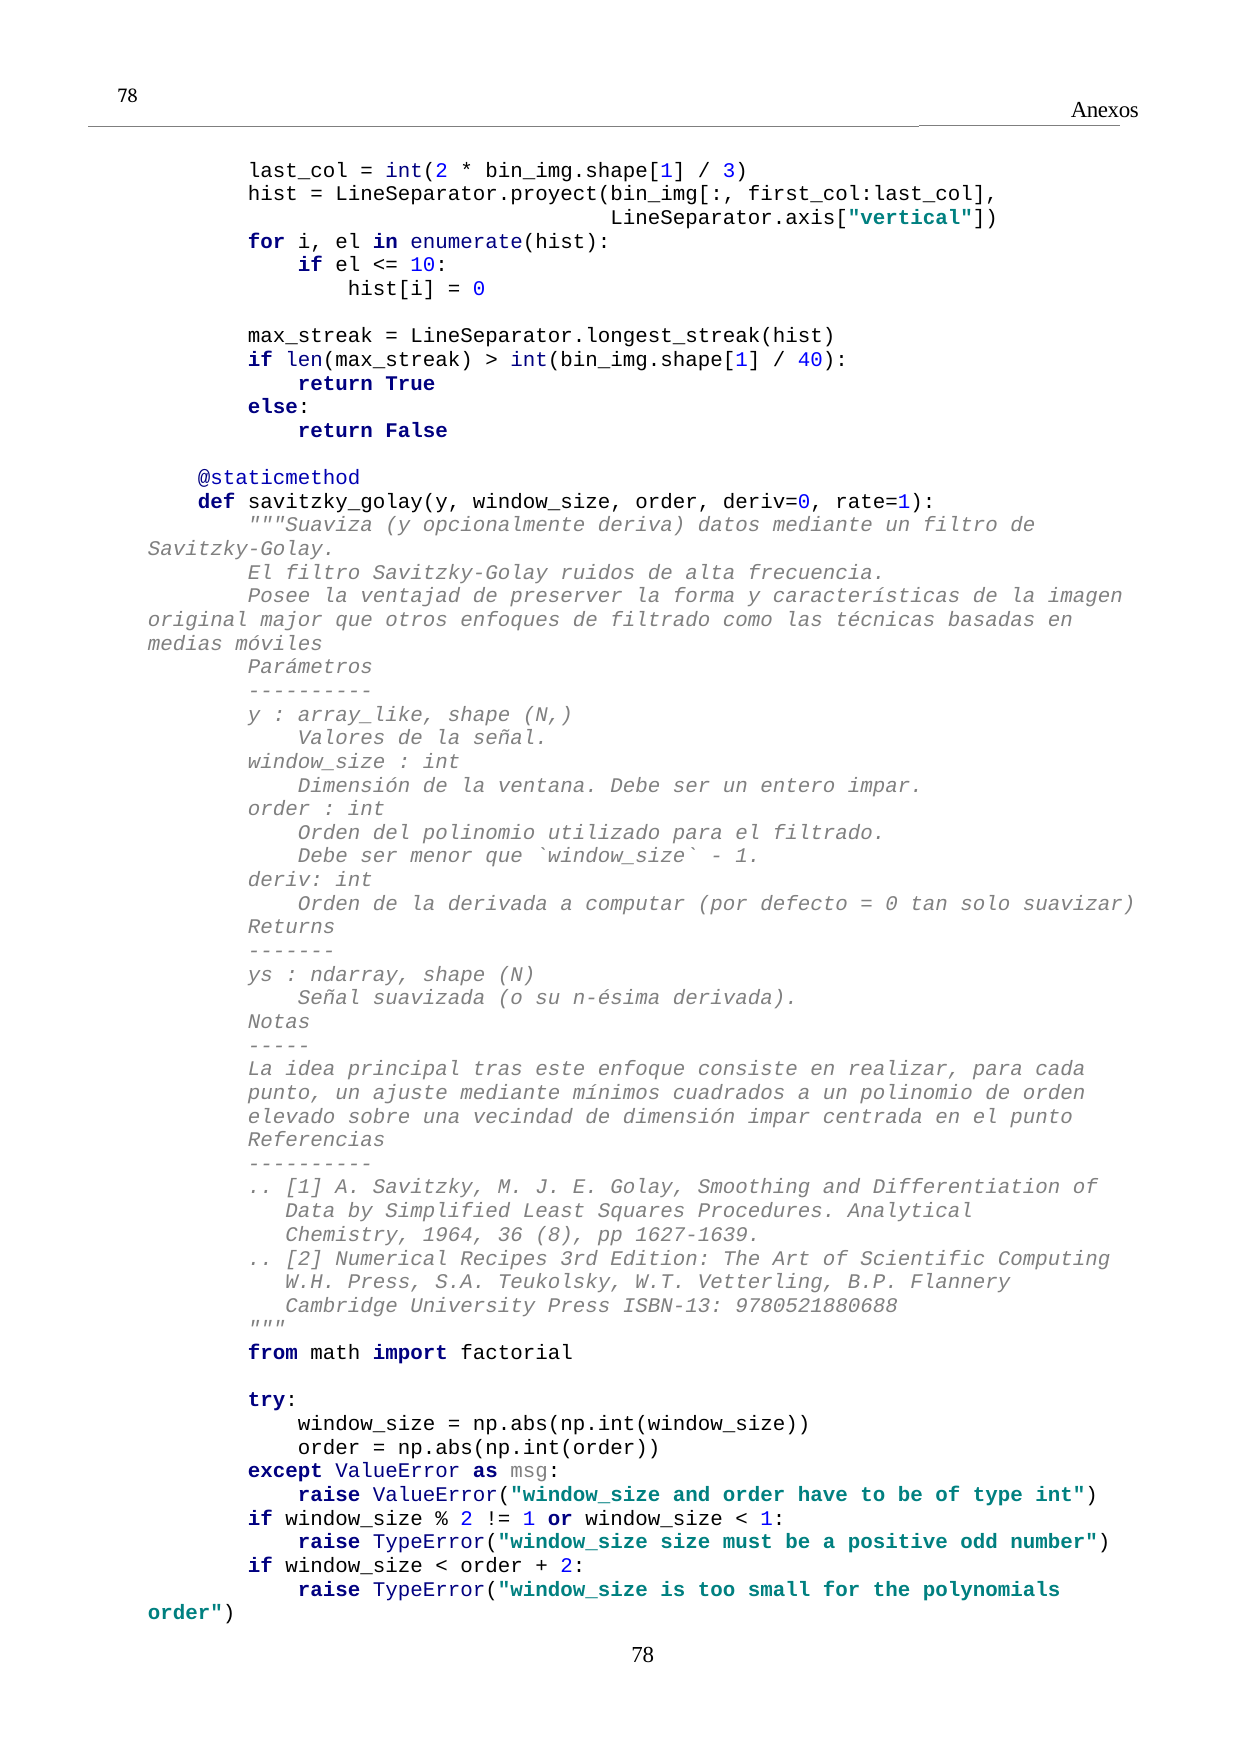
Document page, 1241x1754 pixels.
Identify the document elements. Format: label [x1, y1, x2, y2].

text [148, 160, 1138, 1626]
